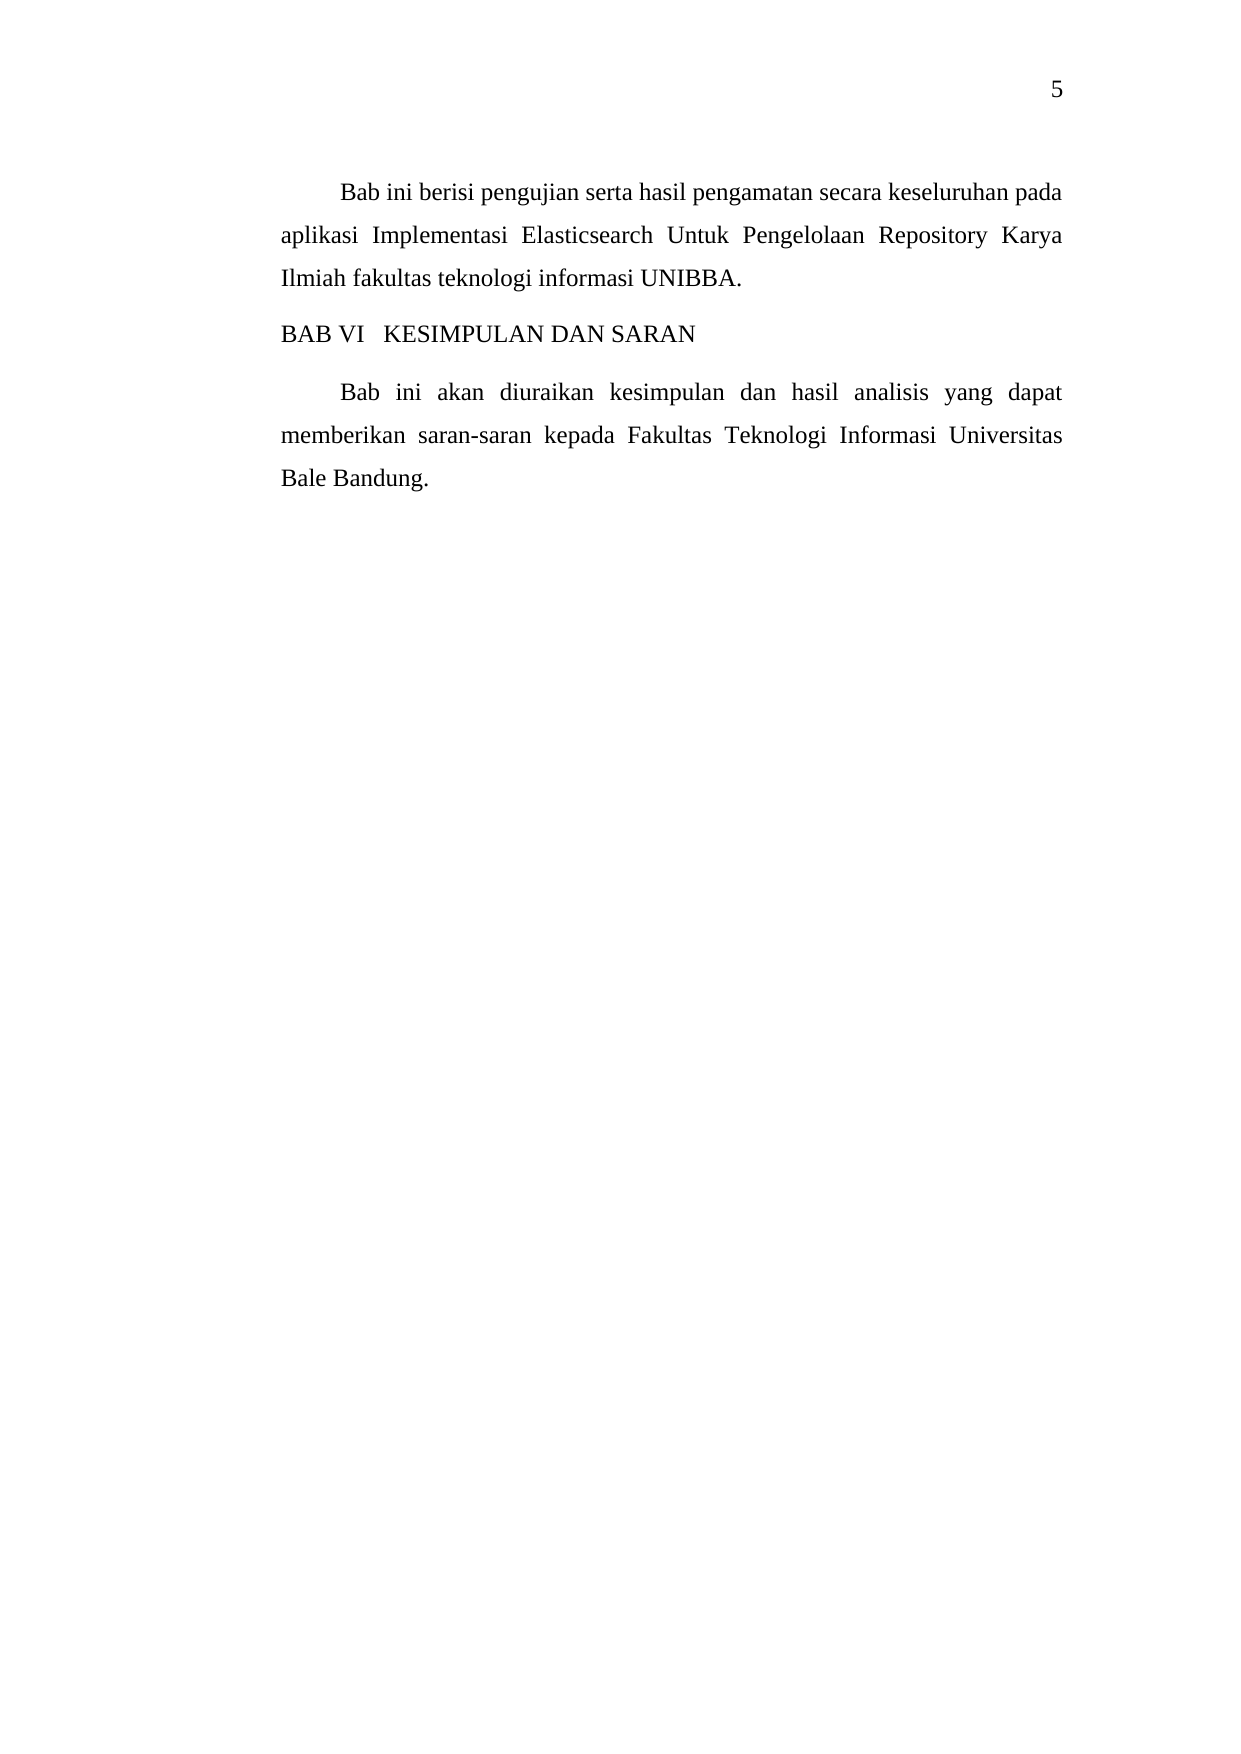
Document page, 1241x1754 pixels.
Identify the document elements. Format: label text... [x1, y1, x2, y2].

text Bab ini berisi pengujian serta hasil pengamatan secara keseluruhan pada aplikasi Implementasi Elasticsearch Untuk Pengelolaan Repository Karya Ilmiah fakultas teknologi informasi UNIBBA. [281, 177, 1063, 292]
text Bab ini akan diuraikan kesimpulan dan hasil analisis yang dapat memberikan saran-saran kepada Fakultas Teknologi Informasi Universitas Bale Bandung. [281, 377, 1063, 492]
text BAB VI KESIMPULAN DAN SARAN [281, 319, 1063, 348]
